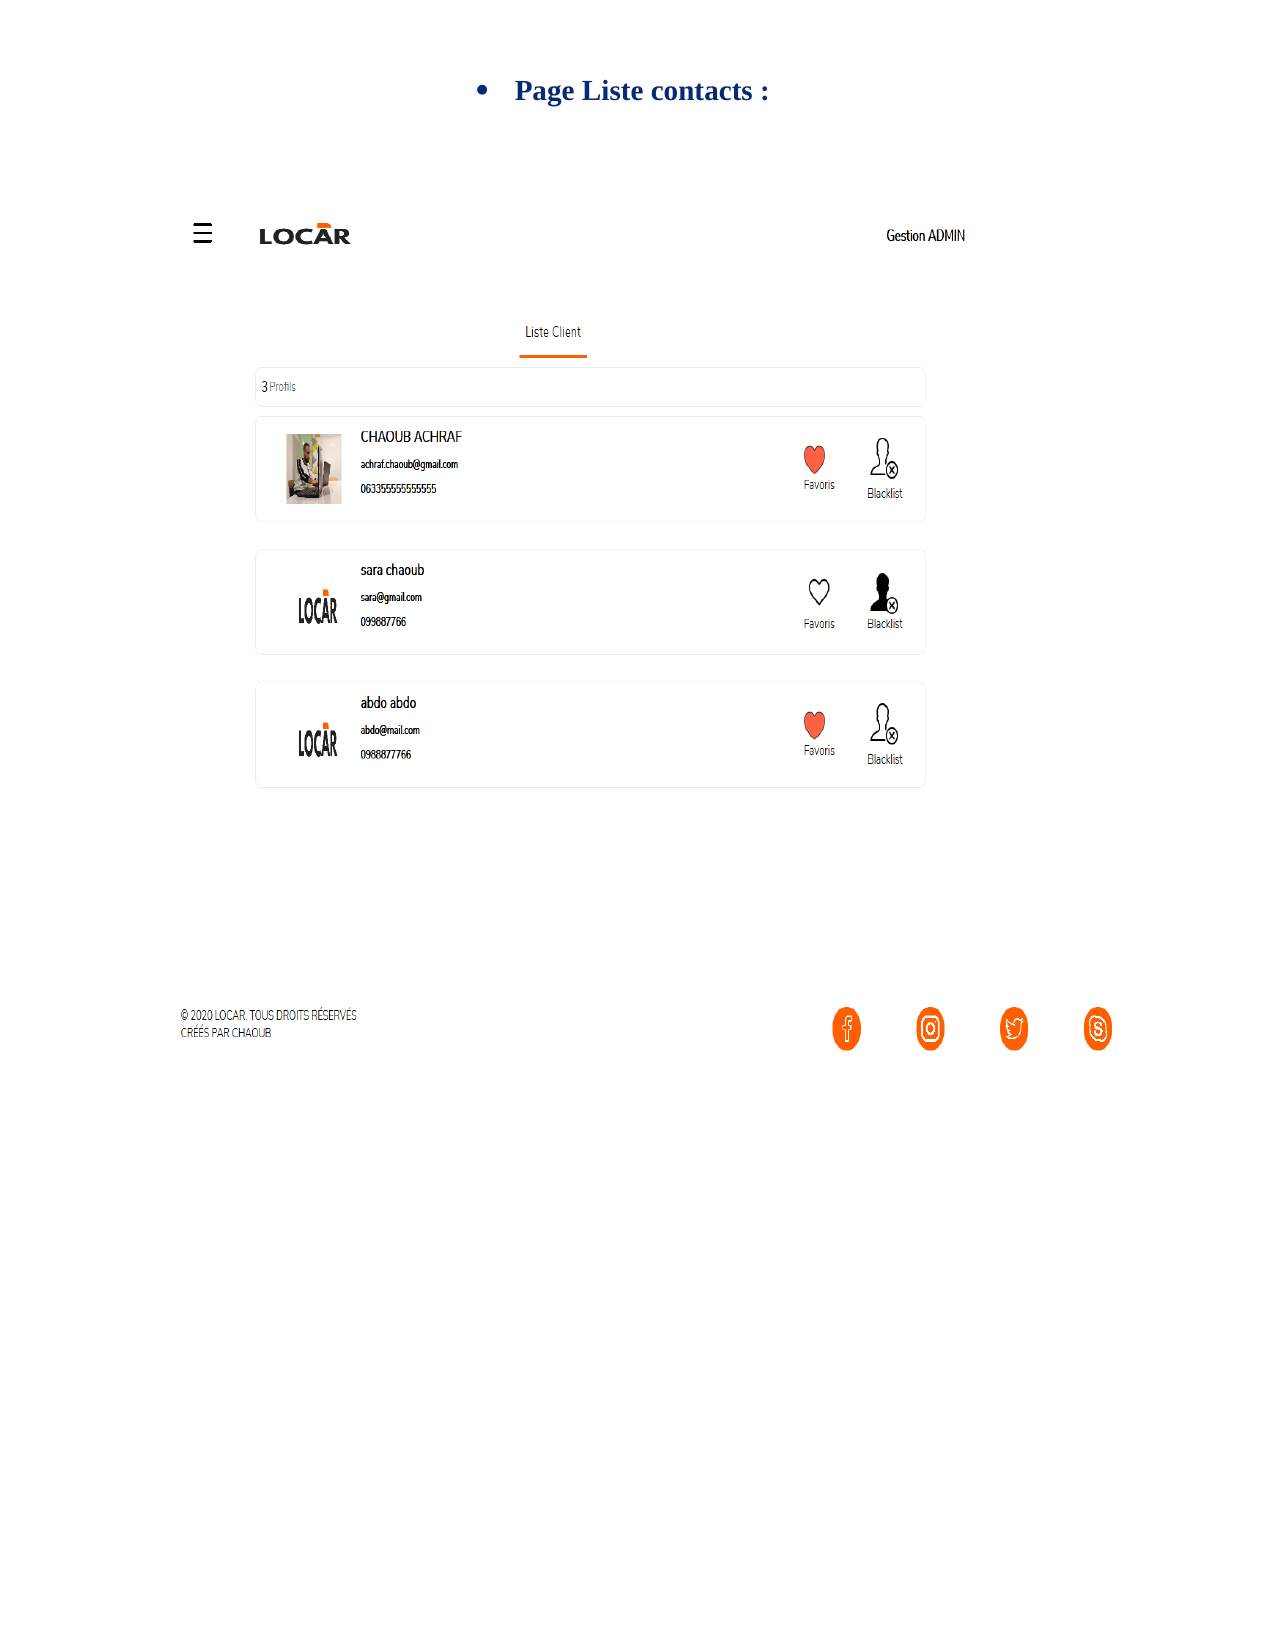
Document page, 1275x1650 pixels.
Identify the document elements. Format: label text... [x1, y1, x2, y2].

list Page Liste contacts : [477, 73, 1227, 107]
picture [64, 209, 1228, 1085]
